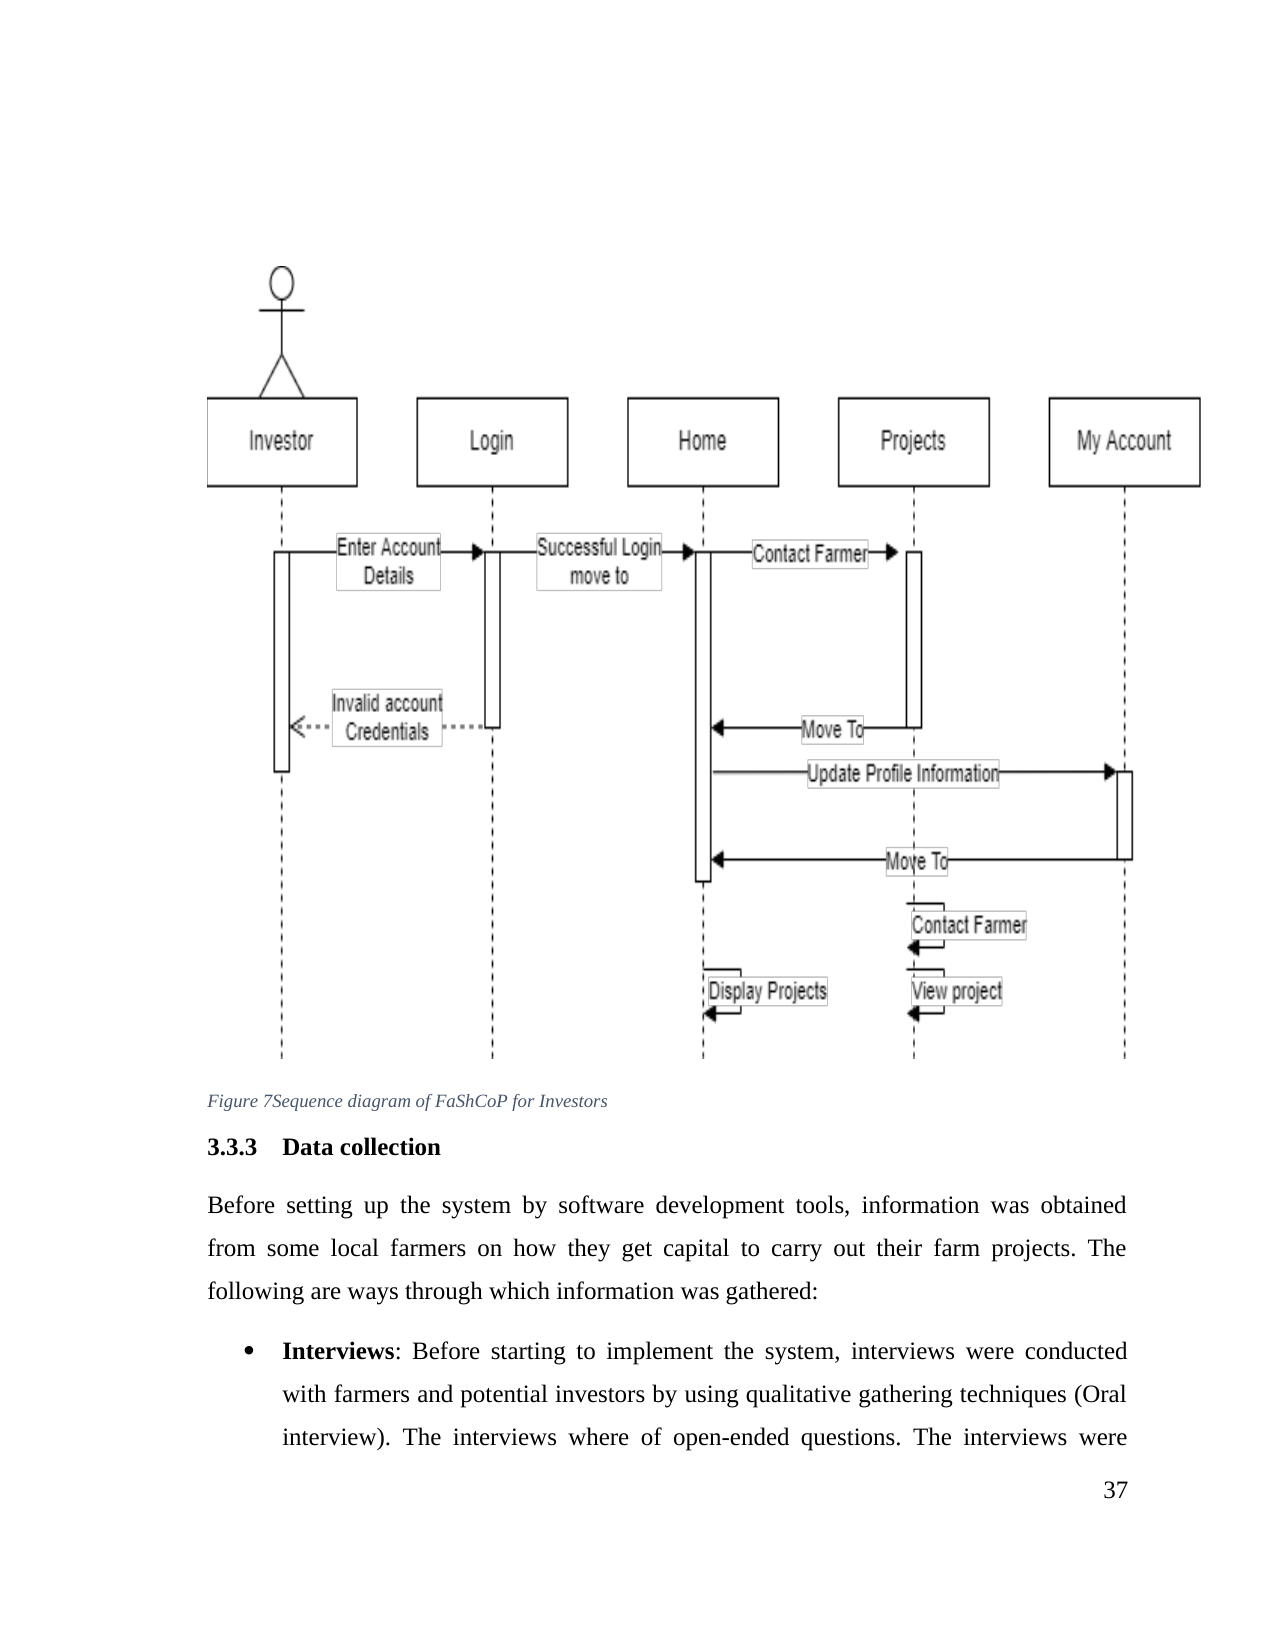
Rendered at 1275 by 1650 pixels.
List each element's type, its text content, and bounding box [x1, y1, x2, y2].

subtitle Data collection [207, 1132, 1128, 1161]
picture [207, 266, 1201, 1059]
text Before setting up the system by software development tools, information was obtained from some local farmers on how they get capital to carry out their farm projects. The following are ways through which information was gathered: [207, 1190, 1128, 1305]
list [244, 1336, 1128, 1451]
text Figure 7Sequence diagram of FaShCoP for Investors [207, 1090, 1128, 1112]
